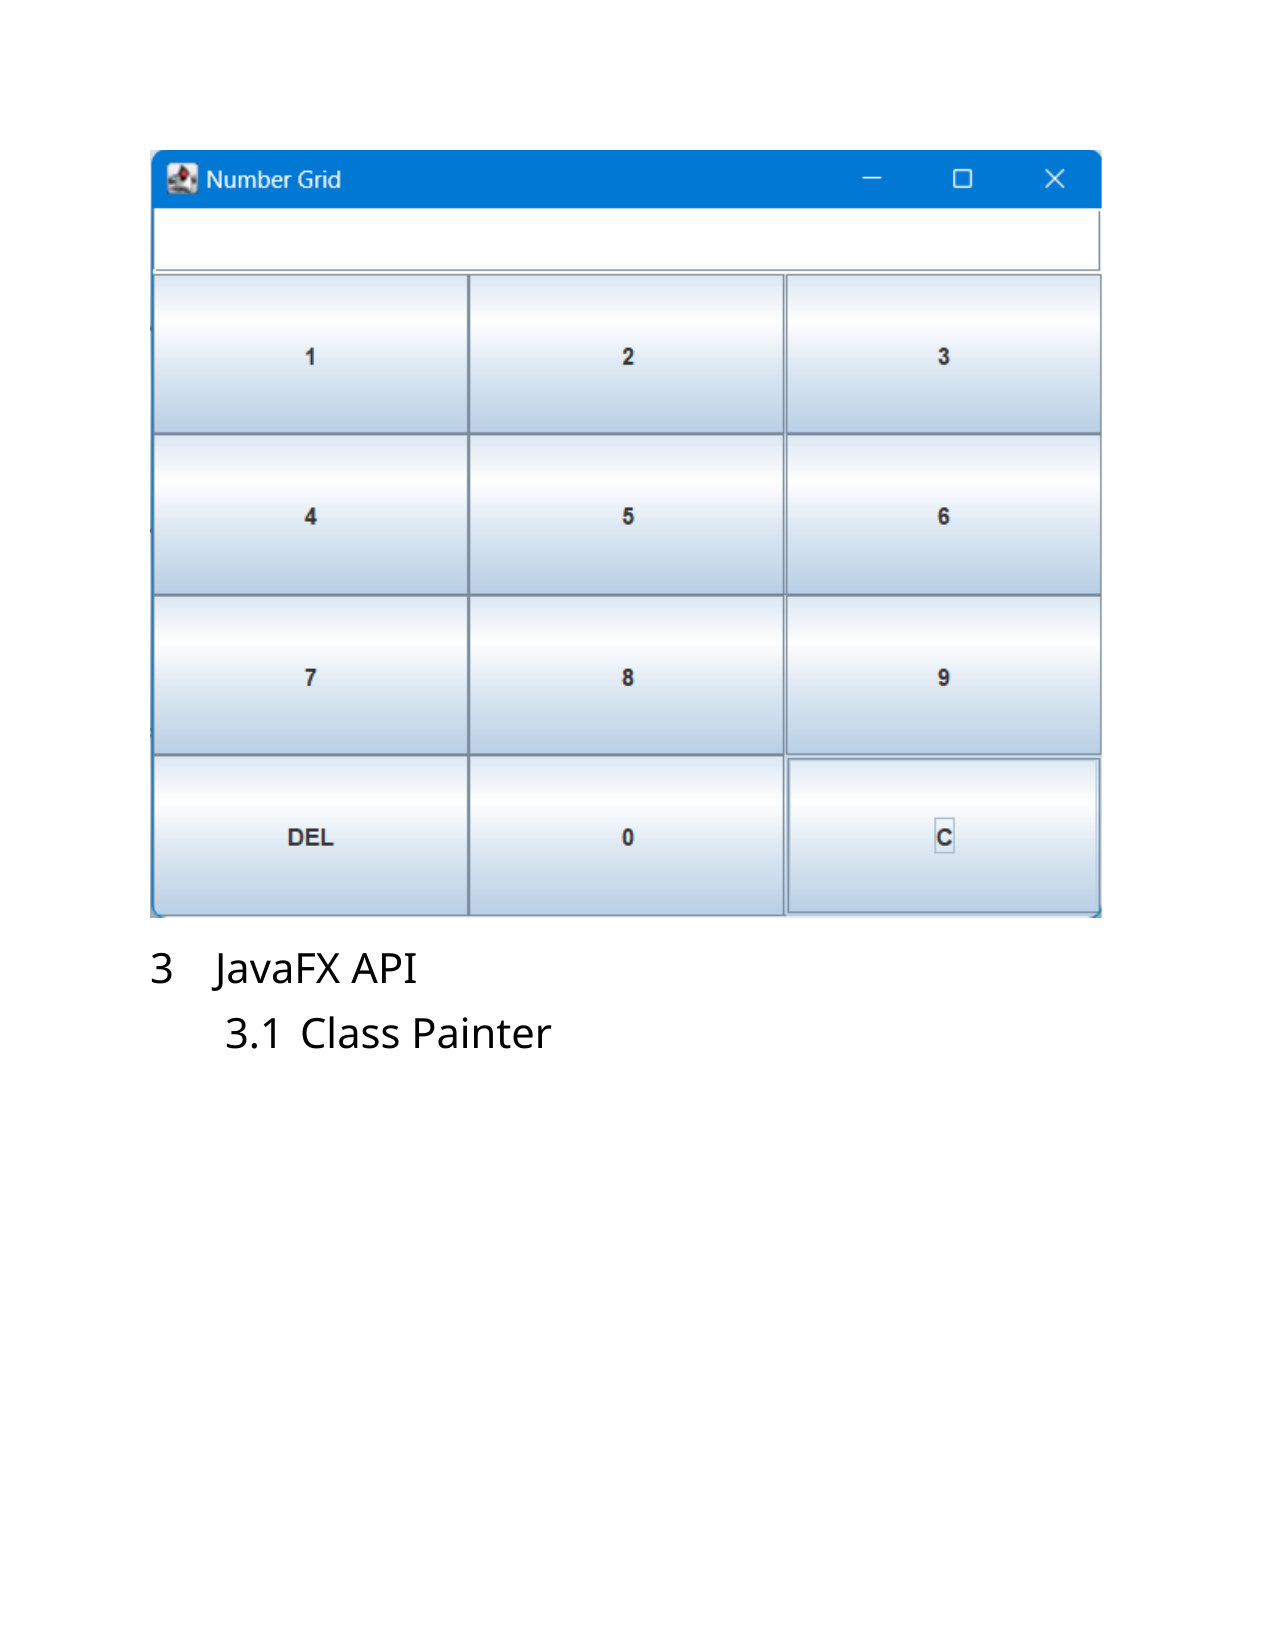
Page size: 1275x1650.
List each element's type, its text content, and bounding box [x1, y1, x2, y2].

list Class Painter [225, 1004, 1125, 1061]
picture [150, 150, 1102, 918]
list JavaFX API [150, 939, 1125, 996]
